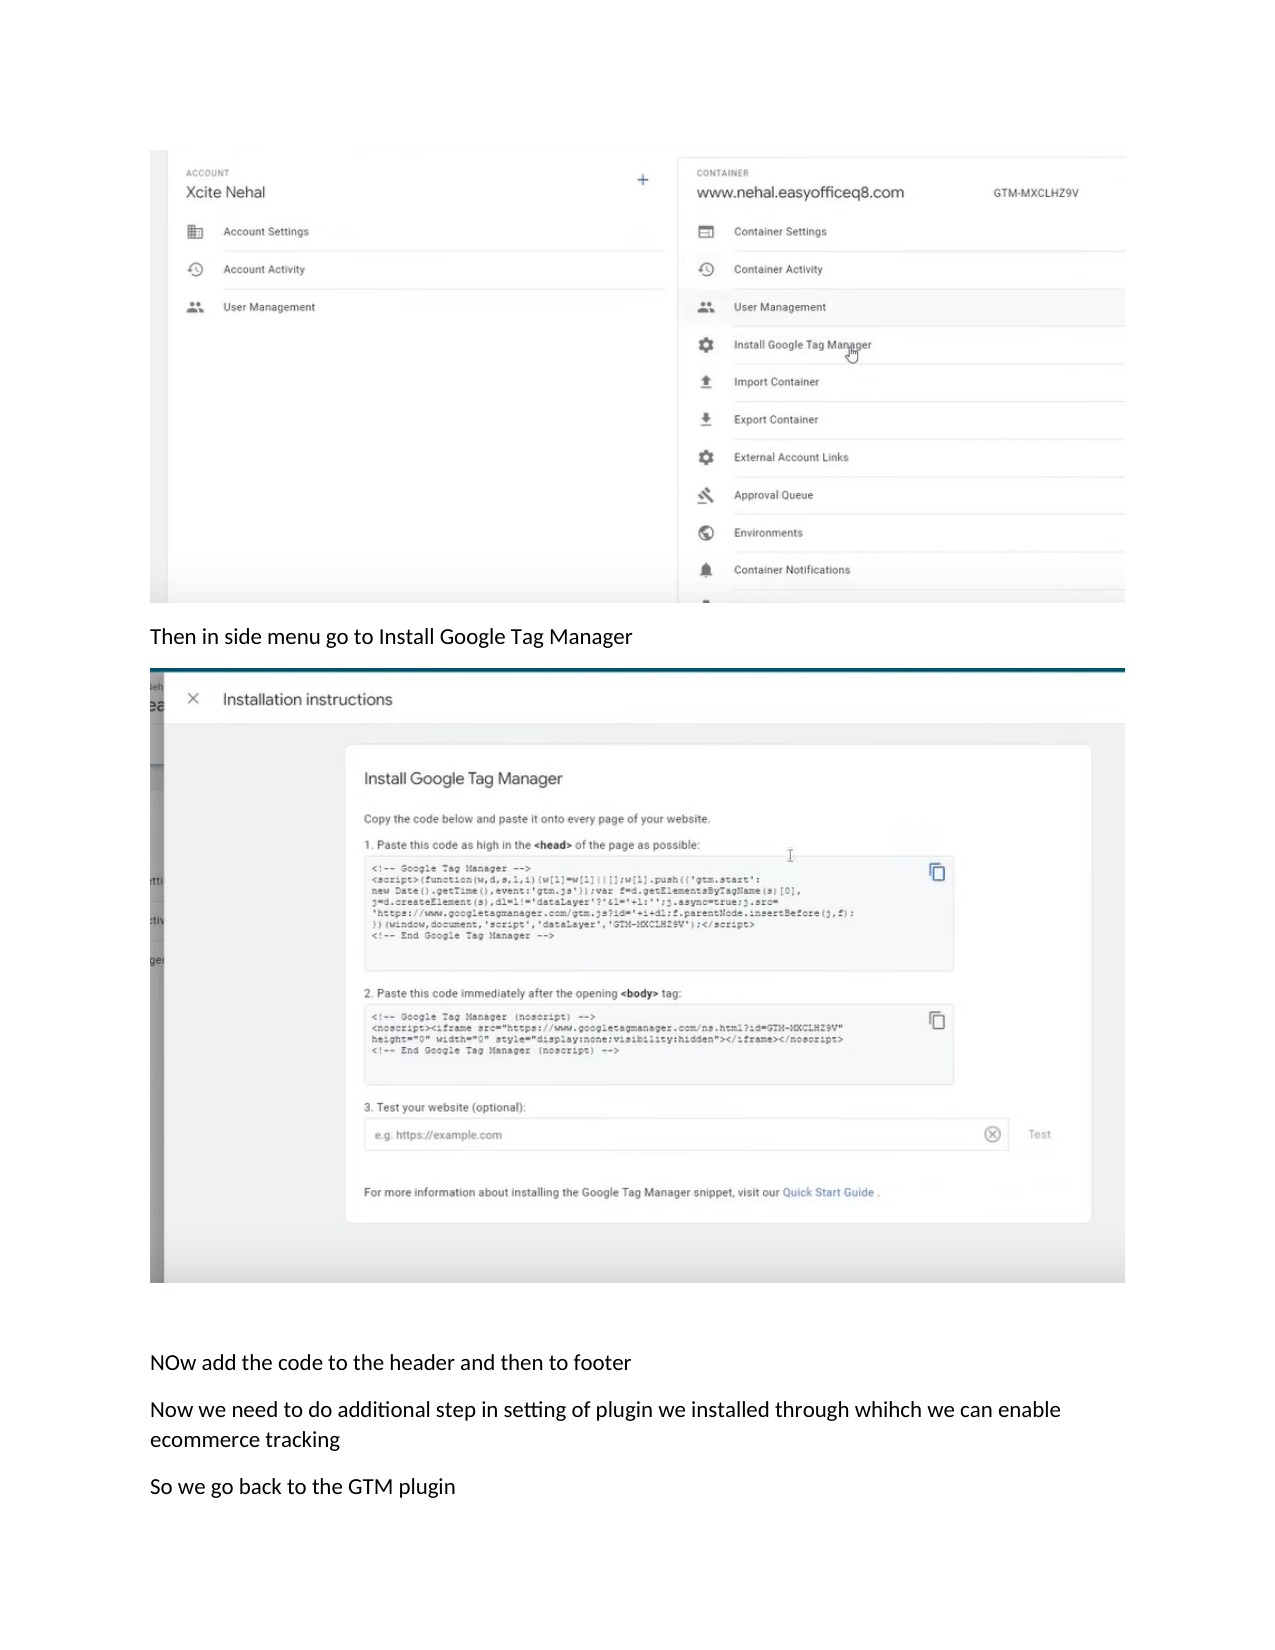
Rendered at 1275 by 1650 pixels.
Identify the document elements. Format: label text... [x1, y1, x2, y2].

text So we go back to the GTM plugin [150, 1472, 1125, 1500]
text Now we need to do additional step in setting of plugin we installed through whihch we can enable ecommerce tracking [150, 1395, 1125, 1453]
text NOw add the code to the header and then to footer [150, 1348, 1125, 1376]
picture [150, 150, 1125, 603]
picture [150, 671, 1125, 1283]
text Then in side menu go to Install Google Tag Manager [150, 622, 1125, 650]
